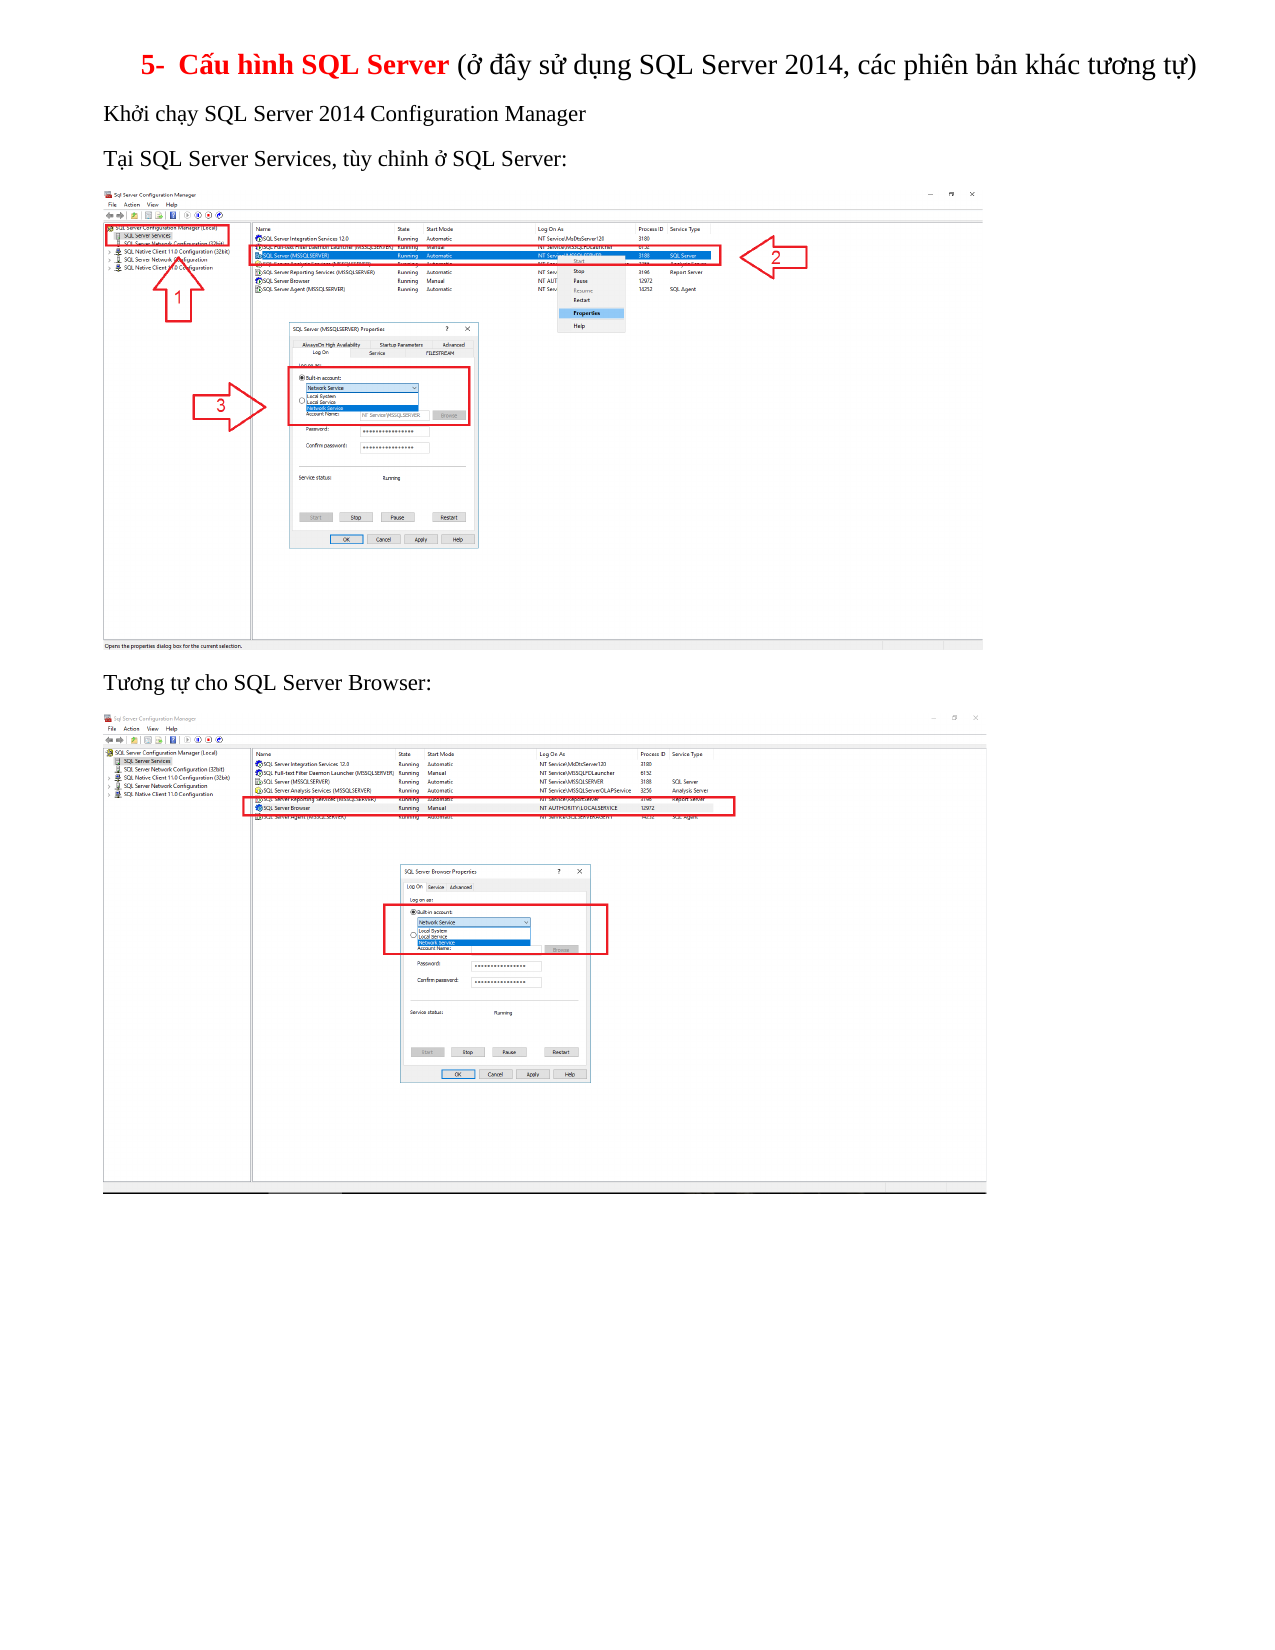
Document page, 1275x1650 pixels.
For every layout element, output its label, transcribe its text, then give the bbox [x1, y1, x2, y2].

text Khởi chạy SQL Server 2014 Configuration Manager [103, 100, 1200, 126]
picture [103, 713, 987, 1194]
text Tương tự cho SQL Server Browser: [103, 669, 1200, 695]
text Tại SQL Server Services, tùy chỉnh ở SQL Server: [103, 145, 1200, 171]
list Cấu hình SQL Server (ở đây sử dụng SQL Server 2014, các phiên bản khác tương tự) [141, 47, 1200, 80]
picture [103, 190, 983, 650]
